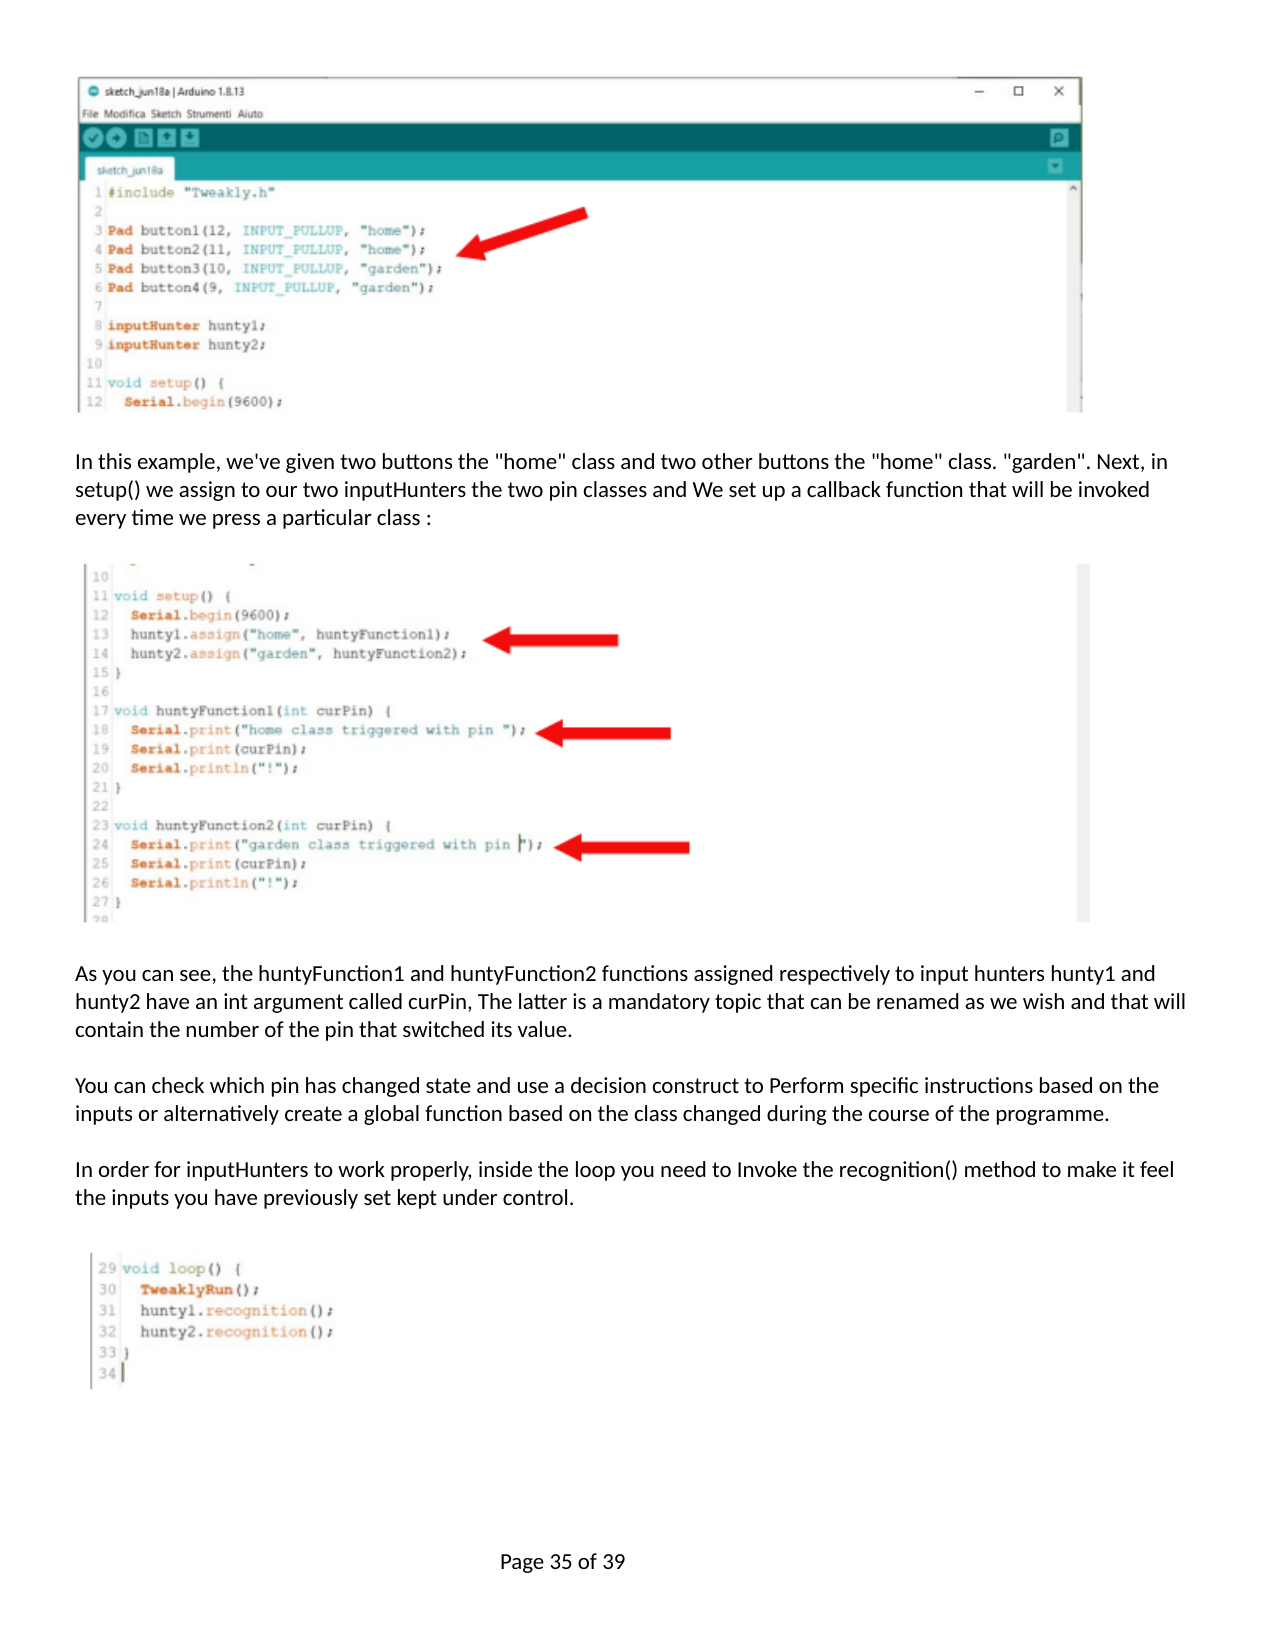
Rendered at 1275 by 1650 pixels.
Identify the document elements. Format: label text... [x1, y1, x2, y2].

picture [75, 558, 1106, 932]
text You can check which pin has changed state and use a decision construct to Perform specific instructions based on the inputs or alternatively create a global function based on the class changed during the course of the programme. [75, 1071, 1200, 1127]
picture [75, 75, 1086, 419]
text As you can see, the huntyFunction1 and huntyFunction2 functions assigned respectively to input hunters hunty1 and hunty2 have an int argument called curPin, The latter is a mandatory topic that can be renamed as we wish and that will contain the number of the pin that switched its value. [75, 959, 1200, 1043]
text In this example, we've given two buttons the "home" class and two other buttons the "home" class. "garden". Next, in setup() we assign to our two inputHunters the two pin classes and We set up a callback function that will be invoked every time we press a particular class : [75, 447, 1200, 531]
picture [75, 1239, 364, 1405]
text In order for inputHunters to work properly, inside the loop you need to Invoke the recognition() method to make it feel the inputs you have previously set kept under control. [75, 1155, 1200, 1211]
